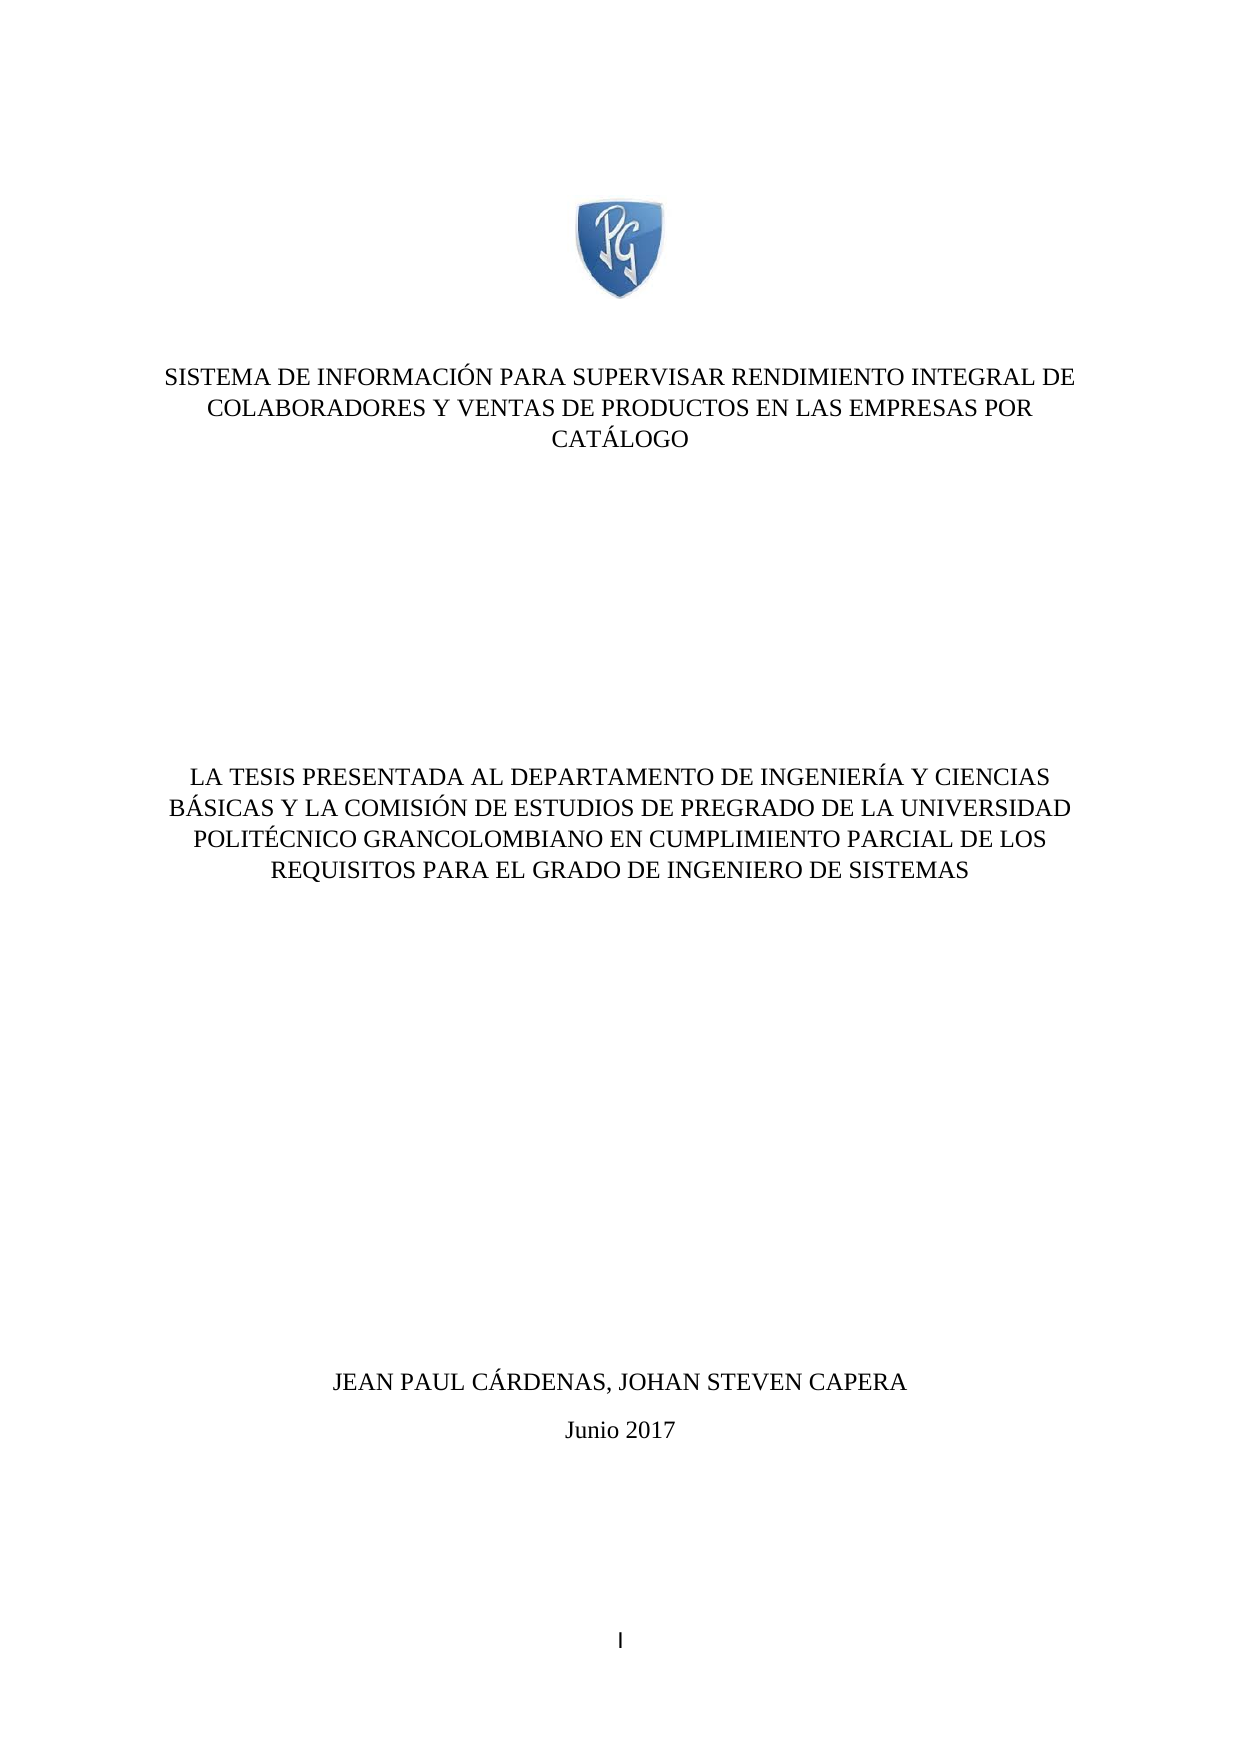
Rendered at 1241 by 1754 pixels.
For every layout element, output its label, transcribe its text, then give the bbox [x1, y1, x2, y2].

picture [567, 195, 673, 299]
text LA TESIS PRESENTADA AL DEPARTAMENTO DE INGENIERÍA Y CIENCIAS BÁSICAS Y LA COMISIÓN DE ESTUDIOS DE PREGRADO DE LA UNIVERSIDAD POLITÉCNICO GRANCOLOMBIANO EN CUMPLIMIENTO PARCIAL DE LOS REQUISITOS PARA EL GRADO DE INGENIERO DE SISTEMAS [150, 762, 1090, 884]
text SISTEMA DE INFORMACIÓN PARA SUPERVISAR RENDIMIENTO INTEGRAL DE COLABORADORES Y VENTAS DE PRODUCTOS EN LAS EMPRESAS POR CATÁLOGO [150, 362, 1090, 453]
text Junio 2017 [150, 1415, 1090, 1444]
text JEAN PAUL CÁRDENAS, JOHAN STEVEN CAPERA [150, 1367, 1090, 1396]
